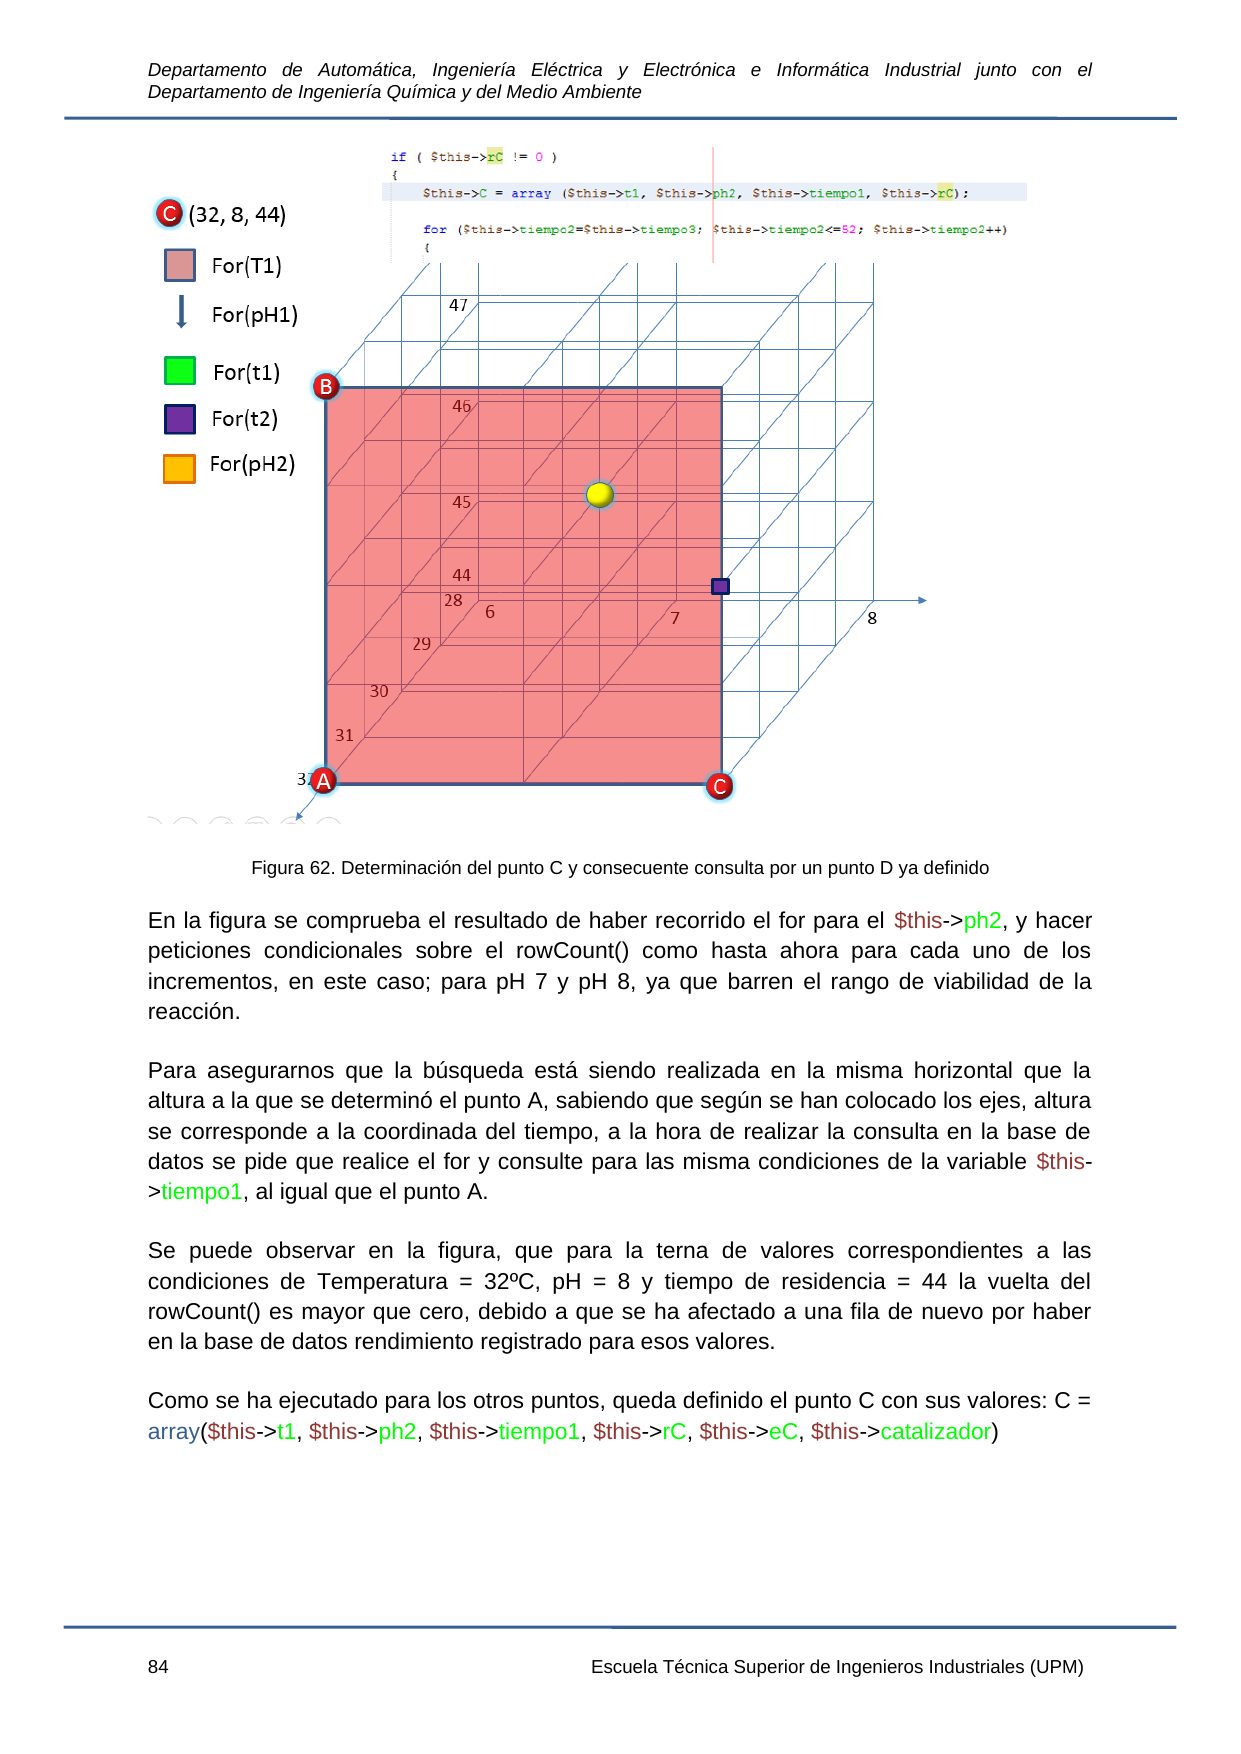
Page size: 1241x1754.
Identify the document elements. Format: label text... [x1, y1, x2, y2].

text Se puede observar en la figura, que para la terna de valores correspondientes a las condiciones de Temperatura = 32ºC, pH = 8 y tiempo de residencia = 44 la vuelta del rowCount() es mayor que cero, debido a que se ha afectado a una fila de nuevo por haber en la base de datos rendimiento registrado para esos valores. [148, 1237, 1092, 1354]
text En la figura se comprueba el resultado de haber recorrido el for para el $this->ph2, y hacer peticiones condicionales sobre el rowCount() como hasta ahora para cada uno de los incrementos, en este caso; para pH 7 y pH 8, ya que barren el rango de viabilidad de la reacción. [148, 907, 1092, 1024]
picture [147, 147, 1034, 824]
text Para asegurarnos que la búsqueda está siendo realizada en la misma horizontal que la altura a la que se determinó el punto A, sabiendo que según se han colocado los ejes, altura se corresponde a la coordinada del tiempo, a la hora de realizar la consulta en la base de datos se pide que realice el for y consulte para las misma condiciones de la variable $this->tiempo1, al igual que el punto A. [148, 1057, 1092, 1204]
text Figura 62. Determinación del punto C y consecuente consulta por un punto D ya definido [148, 856, 1092, 878]
text Como se ha ejecutado para los otros puntos, queda definido el punto C con sus valores: C = array($this->t1, $this->ph2, $this->tiempo1, $this->rC, $this->eC, $this->catalizador) [148, 1387, 1092, 1444]
